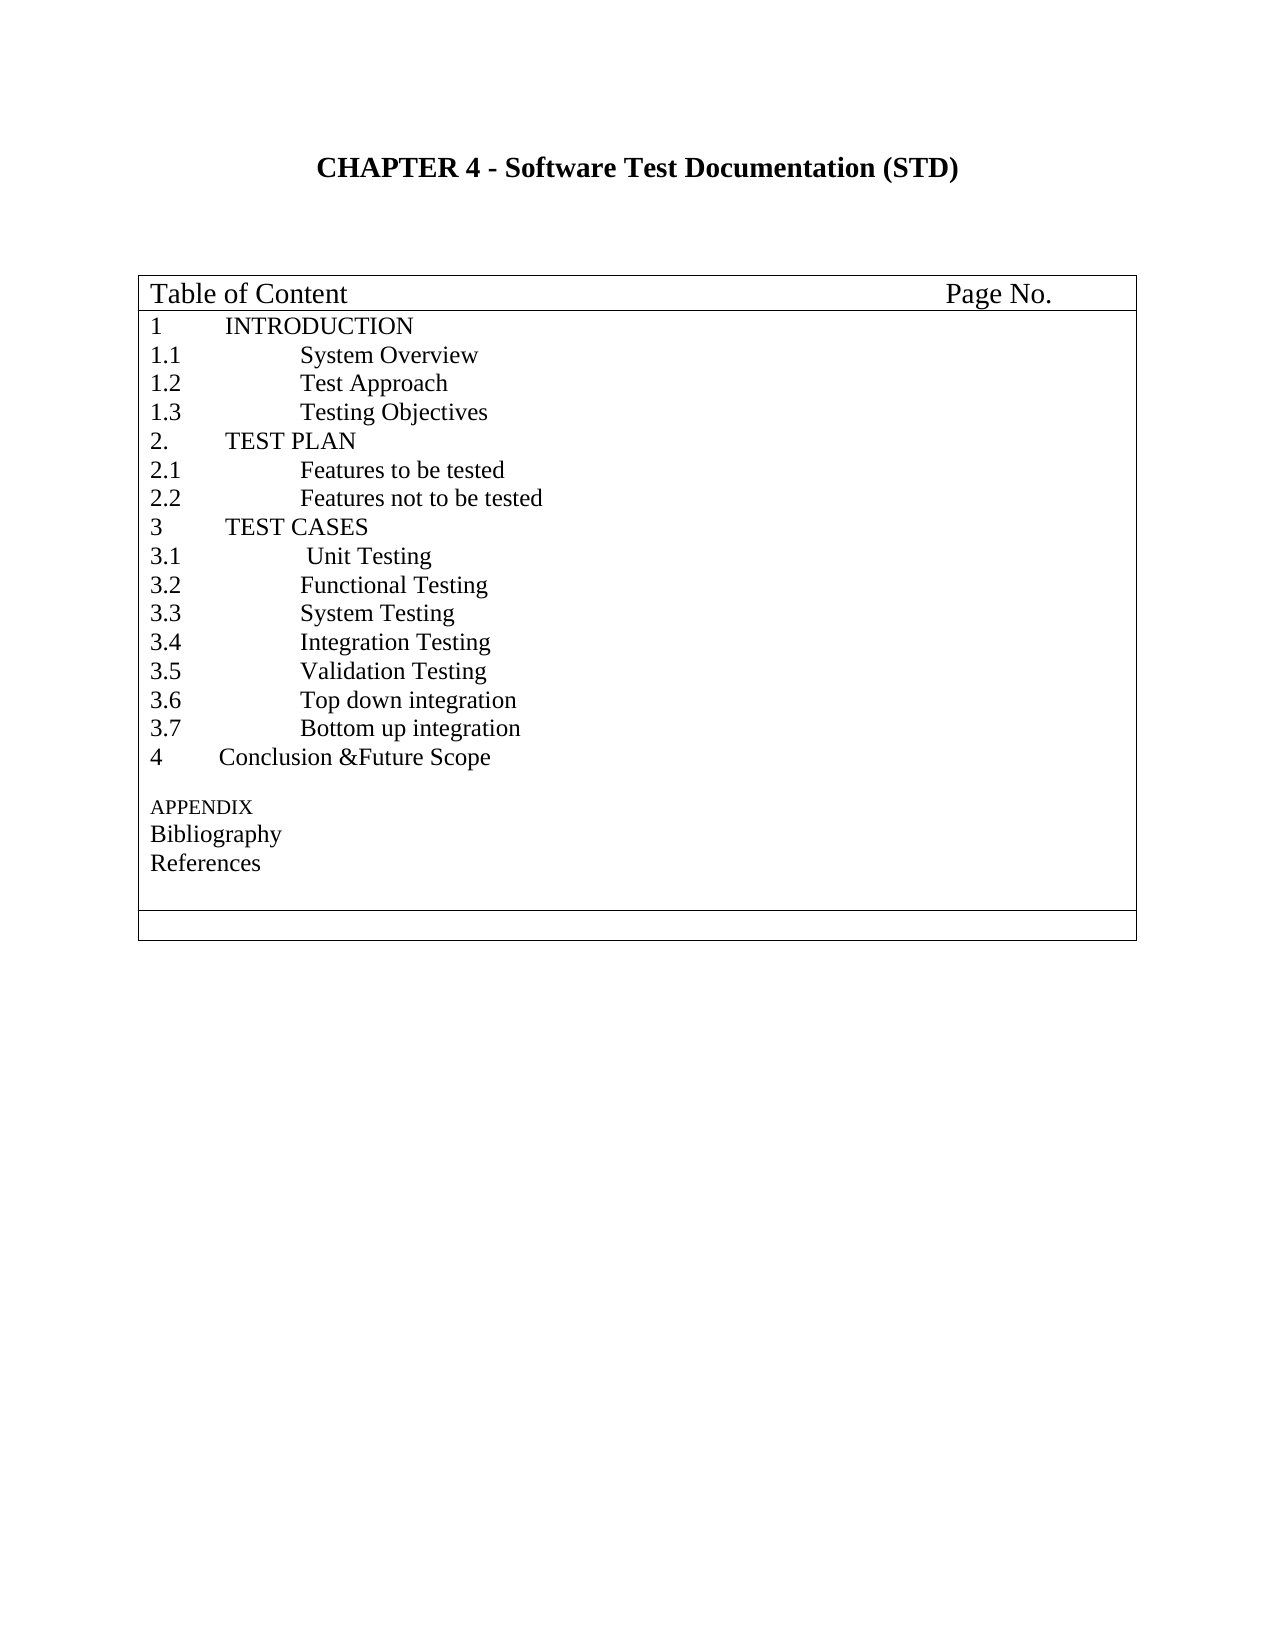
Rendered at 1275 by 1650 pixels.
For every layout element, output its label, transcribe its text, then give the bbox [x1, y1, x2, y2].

text CHAPTER 4 - Software Test Documentation (STD) [150, 150, 1125, 183]
table_cell 1 INTRODUCTION 1.1 System Overview 1.2 Test Approach 1.3 Testing Objectives 2. TEST PLAN 2.1 Features to be tested 2.2 Features not to be tested 3 TEST CASES 3.1 Unit Testing 3.2 Functional Testing 3.3 System Testing 3.4 Integration Testing 3.5 Validation Testing 3.6 Top down integration 3.7 Bottom up integration 4 Conclusion &Future Scope APPENDIX Bibliography References [139, 311, 1136, 910]
table_cell [139, 911, 1136, 940]
table_header Table of Content Page No. [139, 276, 1136, 310]
